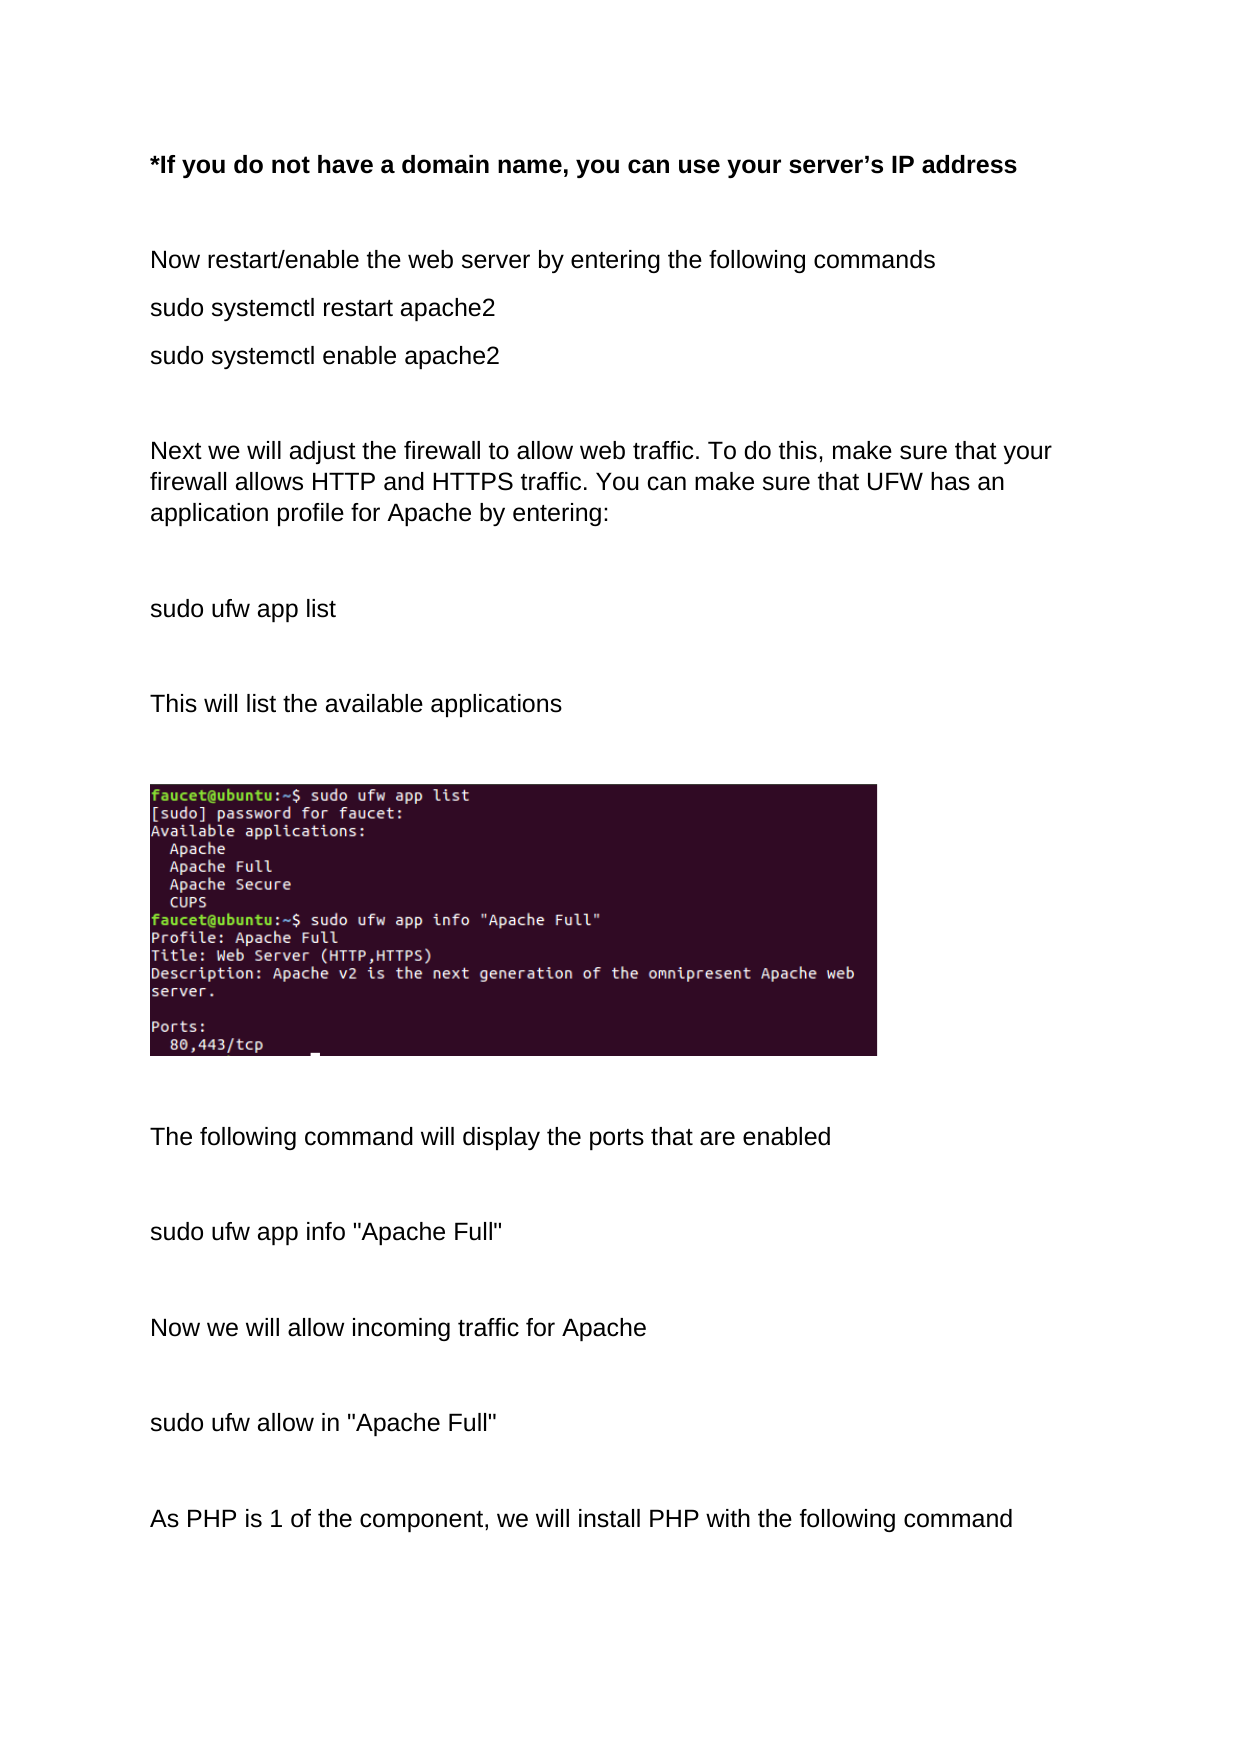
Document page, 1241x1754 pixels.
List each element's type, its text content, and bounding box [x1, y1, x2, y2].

text sudo ufw app info "Apache Full" [150, 1217, 1090, 1246]
text Now restart/enable the web server by entering the following commands [150, 245, 1090, 274]
text The following command will display the ports that are enabled [150, 1122, 1090, 1151]
text Now we will allow incoming traffic for Apache [150, 1313, 1090, 1341]
text sudo ufw allow in "Apache Full" [150, 1408, 1090, 1437]
text As PHP is 1 of the component, we will install PHP with the following command [150, 1503, 1090, 1532]
text *If you do not have a domain name, you can use your server’s IP address [150, 150, 1090, 179]
text Next we will adjust the firewall to allow web traffic. To do this, make sure that your firewall allows HTTP and HTTPS traffic. You can make sure that UFW has an application profile for Apache by entering: [150, 436, 1090, 527]
text sudo systemctl restart apache2 [150, 293, 1090, 322]
text sudo ufw app list [150, 594, 1090, 622]
picture [150, 784, 878, 1056]
text This will list the available applications [150, 689, 1090, 718]
text sudo systemctl enable apache2 [150, 341, 1090, 369]
